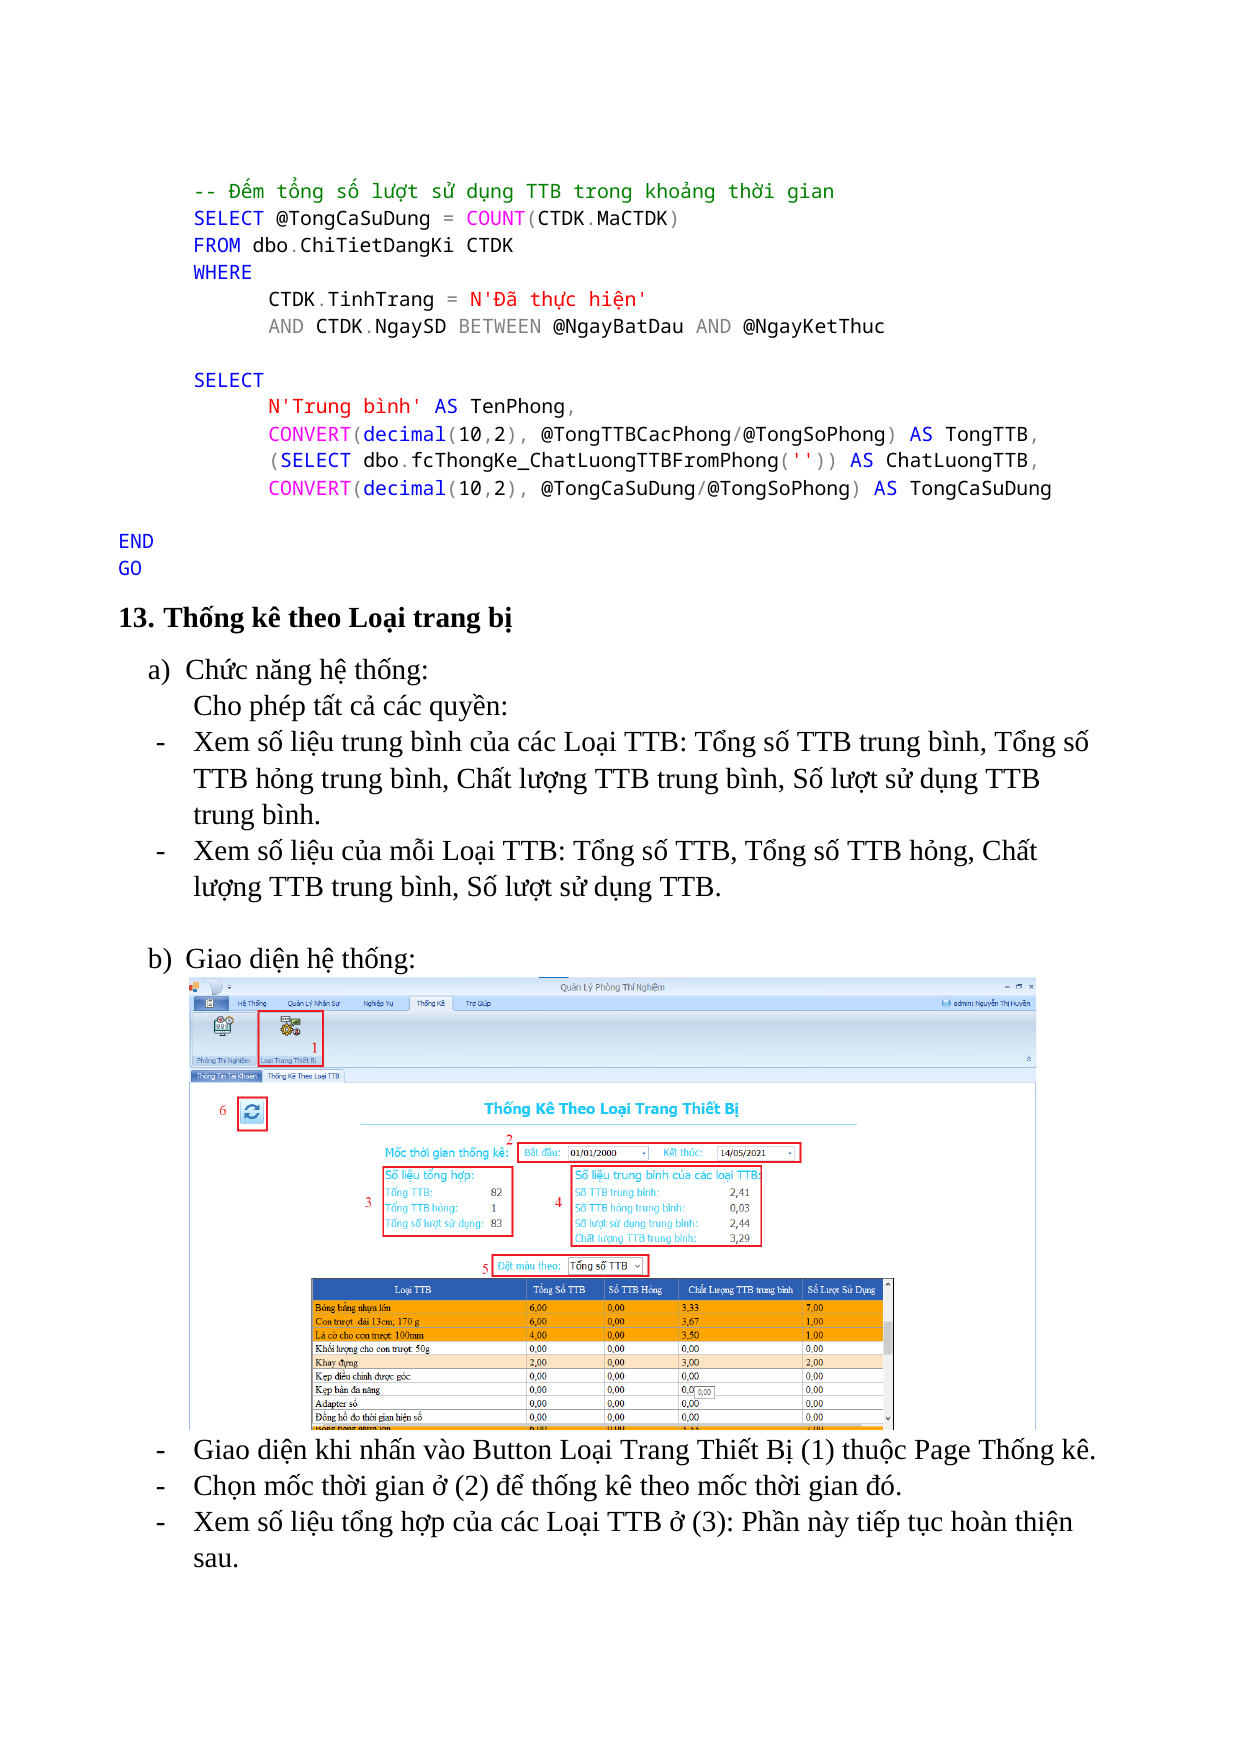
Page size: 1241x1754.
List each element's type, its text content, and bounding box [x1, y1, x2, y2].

text CTDK.TinhTrang = N'Đã thực hiện' [118, 285, 1107, 312]
list Xem số liệu tổng hợp của các Loại TTB ở (3): Phần này tiếp tục hoàn thiện sau. [156, 1504, 1107, 1574]
text GO [118, 555, 1107, 582]
text END [118, 528, 1107, 555]
text WHERE [118, 258, 1107, 285]
text AND CTDK.NgaySD BETWEEN @NgayBatDau AND @NgayKetThuc [118, 312, 1107, 339]
text SELECT [118, 366, 1107, 393]
text FROM dbo.ChiTietDangKi CTDK [118, 231, 1107, 258]
text SELECT @TongCaSuDung = COUNT(CTDK.MaCTDK) [118, 204, 1107, 231]
list Giao diện hệ thống: [148, 941, 1107, 975]
list Cho phép tất cả các quyền: [193, 688, 1107, 722]
text -- Đếm tổng số lượt sử dụng TTB trong khoảng thời gian [118, 177, 1107, 204]
list Thống kê theo Loại trang bị [118, 600, 1107, 634]
list Xem số liệu của mỗi Loại TTB: Tổng số TTB, Tổng số TTB hỏng, Chất lượng TTB trung bình, Số lượt sử dụng TTB. [156, 833, 1107, 903]
text (SELECT dbo.fcThongKe_ChatLuongTTBFromPhong('')) AS ChatLuongTTB, [118, 447, 1107, 474]
text N'Trung bình' AS TenPhong, [118, 393, 1107, 420]
text CONVERT(decimal(10,2), @TongCaSuDung/@TongSoPhong) AS TongCaSuDung [118, 474, 1107, 501]
list Xem số liệu trung bình của các Loại TTB: Tổng số TTB trung bình, Tổng số TTB hỏng trung bình, Chất lượng TTB trung bình, Số lượt sử dụng TTB trung bình. [156, 724, 1107, 830]
text CONVERT(decimal(10,2), @TongTTBCacPhong/@TongSoPhong) AS TongTTB, [118, 420, 1107, 447]
list Chức năng hệ thống: [148, 652, 1107, 686]
list Giao diện khi nhấn vào Button Loại Trang Thiết Bị (1) thuộc Page Thống kê. [156, 1432, 1107, 1466]
list Chọn mốc thời gian ở (2) để thống kê theo mốc thời gian đó. [156, 1468, 1107, 1502]
picture [189, 977, 1037, 1430]
